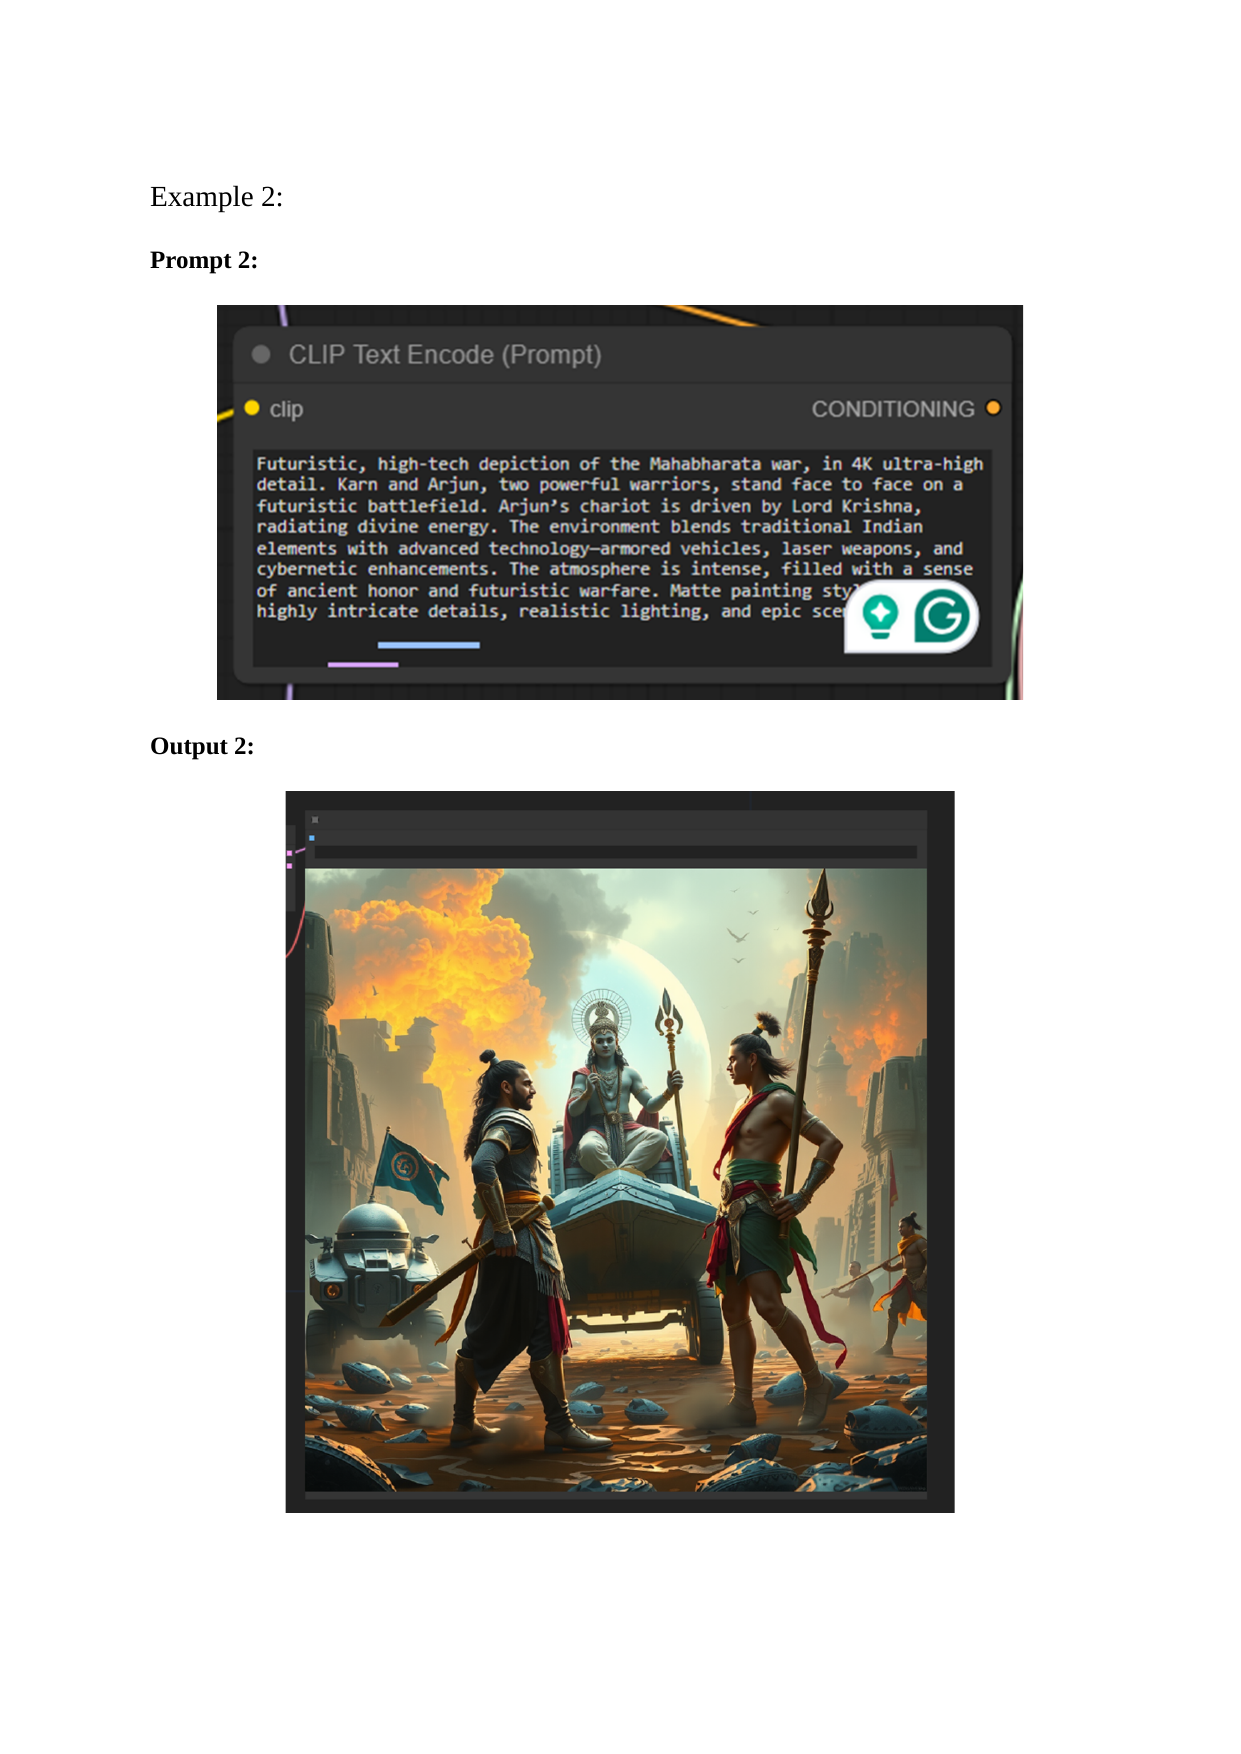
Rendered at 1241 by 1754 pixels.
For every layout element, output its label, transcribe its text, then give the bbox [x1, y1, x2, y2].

picture [217, 305, 1024, 700]
subtitle Example 2: [150, 179, 1090, 213]
picture [285, 791, 955, 1513]
text Prompt 2: [150, 245, 1090, 273]
text Output 2: [150, 731, 1090, 760]
